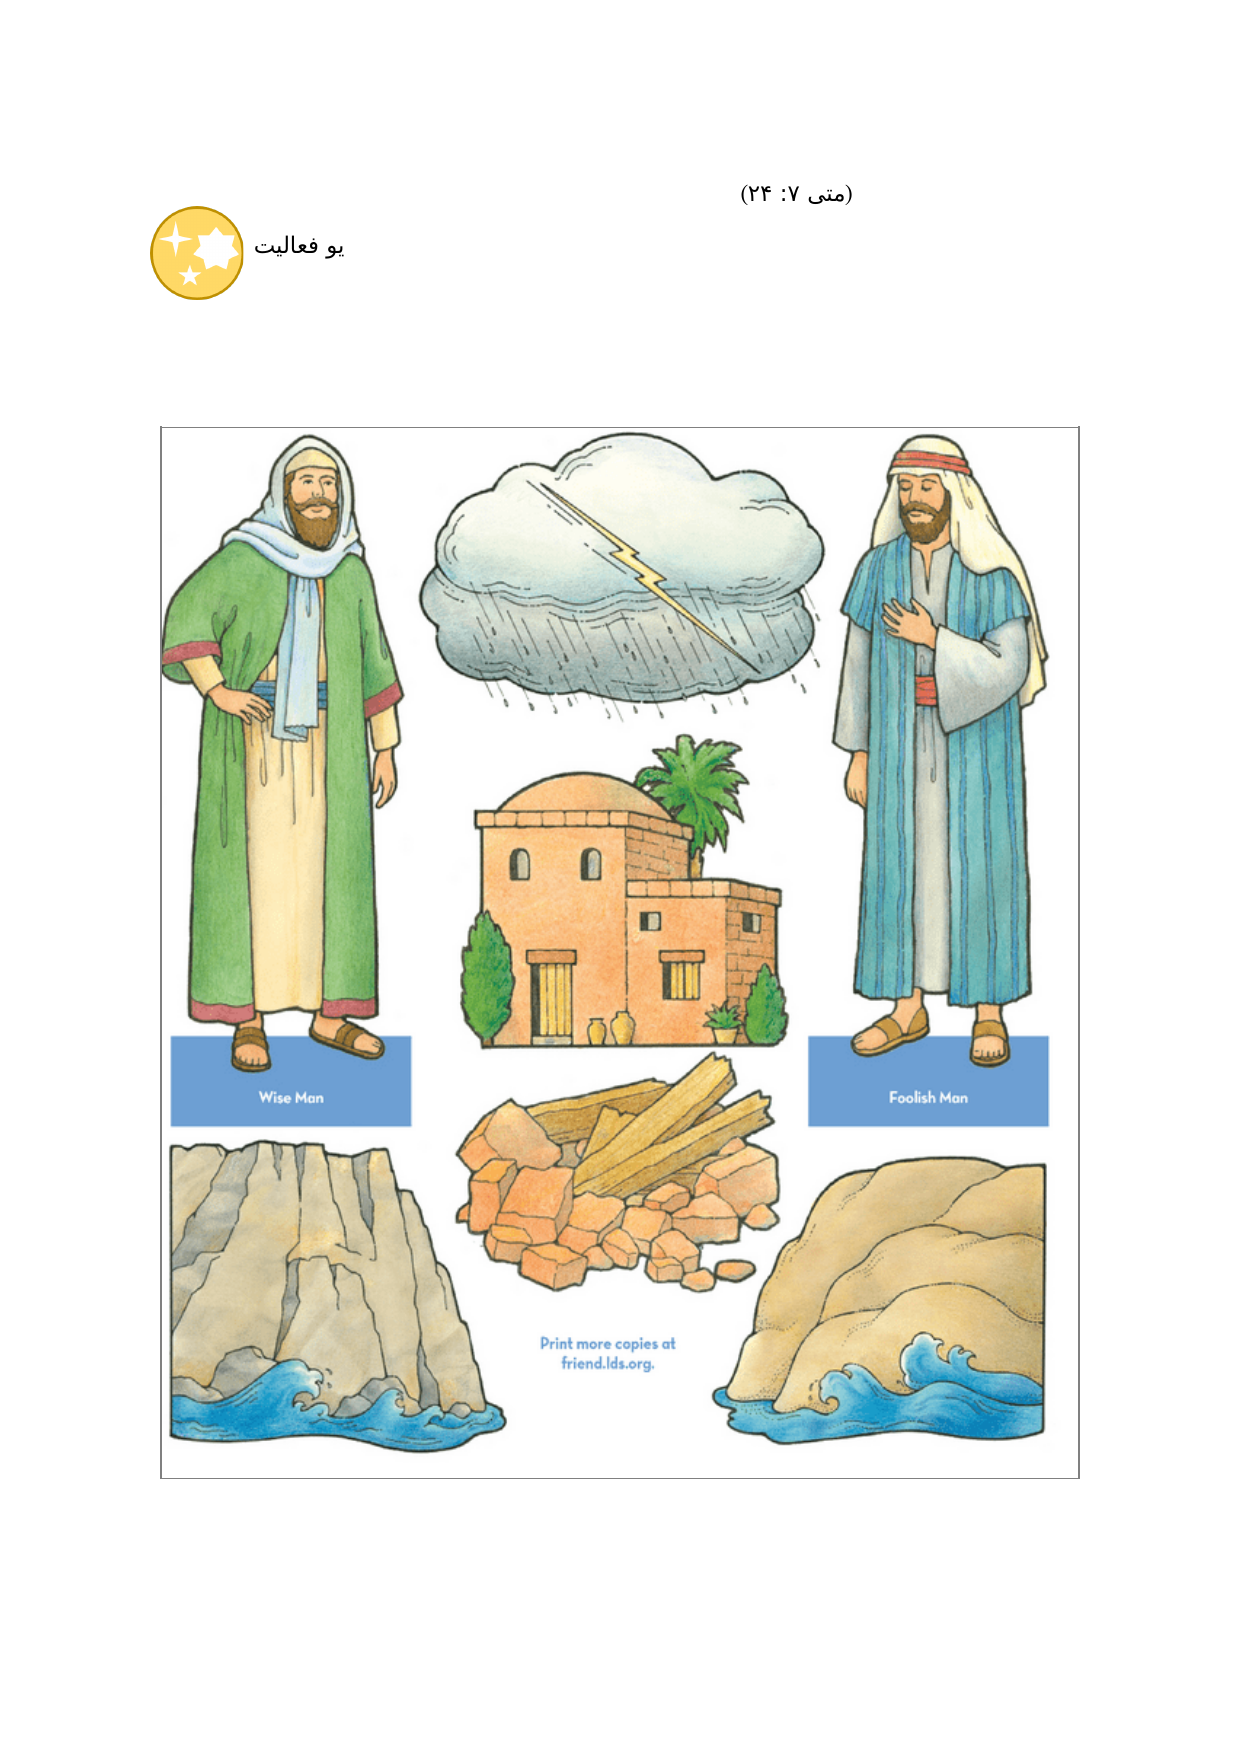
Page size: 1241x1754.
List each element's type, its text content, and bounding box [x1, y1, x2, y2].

text یو فعالیت [244, 232, 1090, 259]
picture [162, 428, 1078, 1473]
picture [150, 206, 244, 300]
text (متی ۷: ۲۴) [150, 177, 1090, 213]
